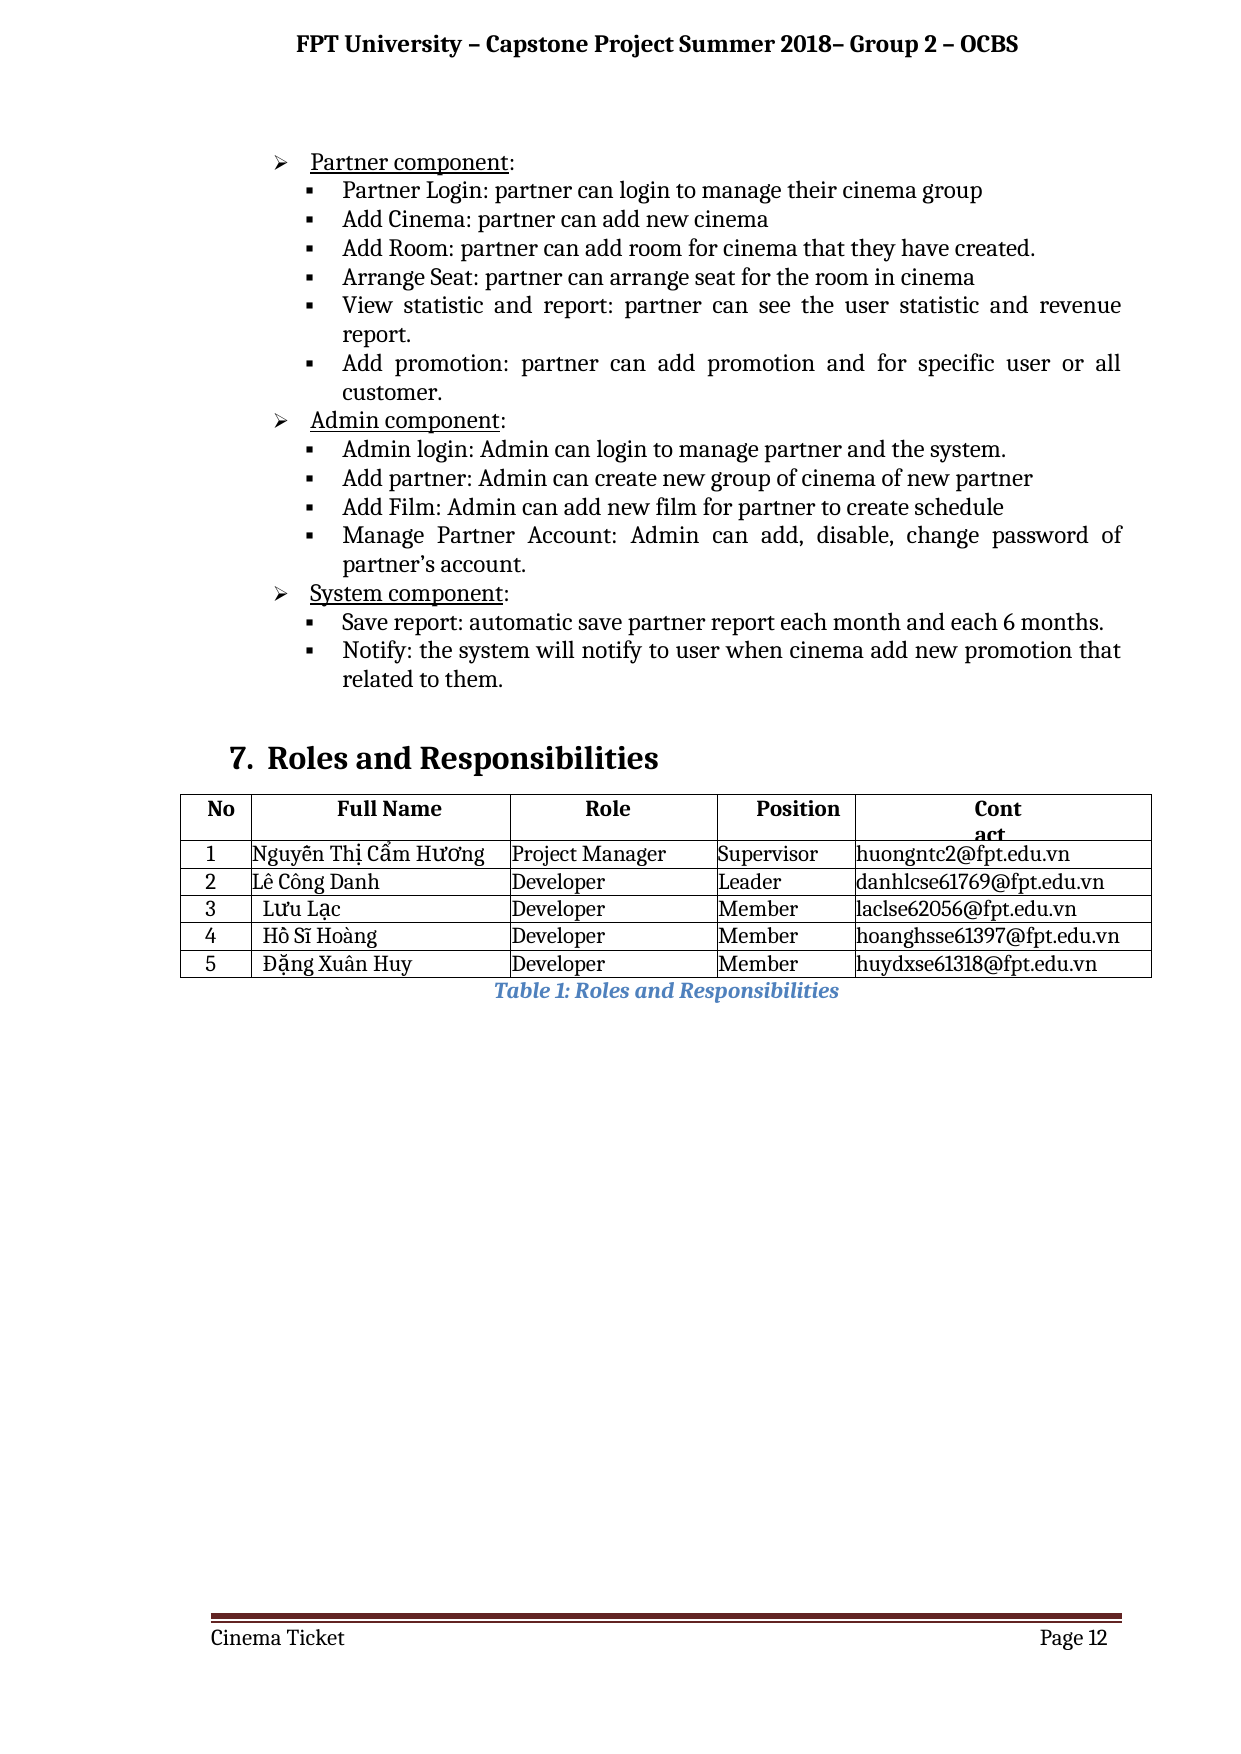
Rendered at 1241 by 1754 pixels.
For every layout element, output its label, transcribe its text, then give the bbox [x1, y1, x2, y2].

list Admin login: Admin can login to manage partner and the system. [304, 435, 1122, 464]
list Add Cinema: partner can add new cinema [304, 205, 1122, 234]
table_header Full Name [252, 795, 510, 840]
table_cell Leader [718, 869, 855, 895]
table_cell 2 [181, 869, 251, 895]
table_cell Đặng Xuân Huy [252, 951, 510, 977]
table_cell Developer [511, 869, 717, 895]
list Arrange Seat: partner can arrange seat for the room in cinema [304, 263, 1122, 291]
table_cell Table 1: Roles and Responsibilities [181, 978, 1152, 1019]
table_cell Hồ Sĩ Hoàng [252, 923, 510, 950]
table_header Role [511, 795, 717, 840]
table_cell laclse62056@fpt.edu.vn [856, 896, 1151, 922]
table_cell Member [718, 951, 855, 977]
list Partner Login: partner can login to manage their cinema group [304, 176, 1122, 205]
list Save report: automatic save partner report each month and each 6 months. [304, 608, 1122, 636]
list Partner component: [273, 148, 1122, 176]
table_cell 3 [181, 896, 251, 922]
table_cell Developer [511, 923, 717, 950]
table_cell Nguyễn Thị Cẩm Hương [252, 841, 510, 867]
list Add promotion: partner can add promotion and for specific user or all customer. [304, 349, 1122, 406]
table_cell huydxse61318@fpt.edu.vn [856, 951, 1151, 977]
table_cell 5 [181, 951, 251, 977]
table_cell Member [718, 923, 855, 950]
table_cell Supervisor [718, 841, 855, 867]
table_cell Lê Công Danh [252, 869, 510, 895]
table_cell huongntc2@fpt.edu.vn [856, 841, 1151, 867]
list Add Film: Admin can add new film for partner to create schedule [304, 493, 1122, 521]
table_cell Developer [511, 951, 717, 977]
table_header Contact [856, 795, 1151, 840]
list Add Room: partner can add room for cinema that they have created. [304, 234, 1122, 263]
list Add partner: Admin can create new group of cinema of new partner [304, 464, 1122, 493]
list Manage Partner Account: Admin can add, disable, change password of partner’s account. [304, 521, 1122, 579]
table_cell 4 [181, 923, 251, 950]
list View statistic and report: partner can see the user statistic and revenue report. [304, 291, 1122, 349]
table_cell Lưu Lạc [252, 896, 510, 922]
subtitle Roles and Responsibilities [229, 739, 1122, 778]
table_header No [181, 795, 251, 840]
table_cell Member [718, 896, 855, 922]
table_cell Developer [511, 896, 717, 922]
table_cell 1 [181, 841, 251, 867]
table_cell hoanghsse61397@fpt.edu.vn [856, 923, 1151, 950]
list System component: [273, 579, 1122, 608]
table_cell Project Manager [511, 841, 717, 867]
list Notify: the system will notify to user when cinema add new promotion that related to them. [304, 636, 1122, 694]
table_header Position [718, 795, 855, 840]
table_cell danhlcse61769@fpt.edu.vn [856, 869, 1151, 895]
list Admin component: [273, 406, 1122, 435]
